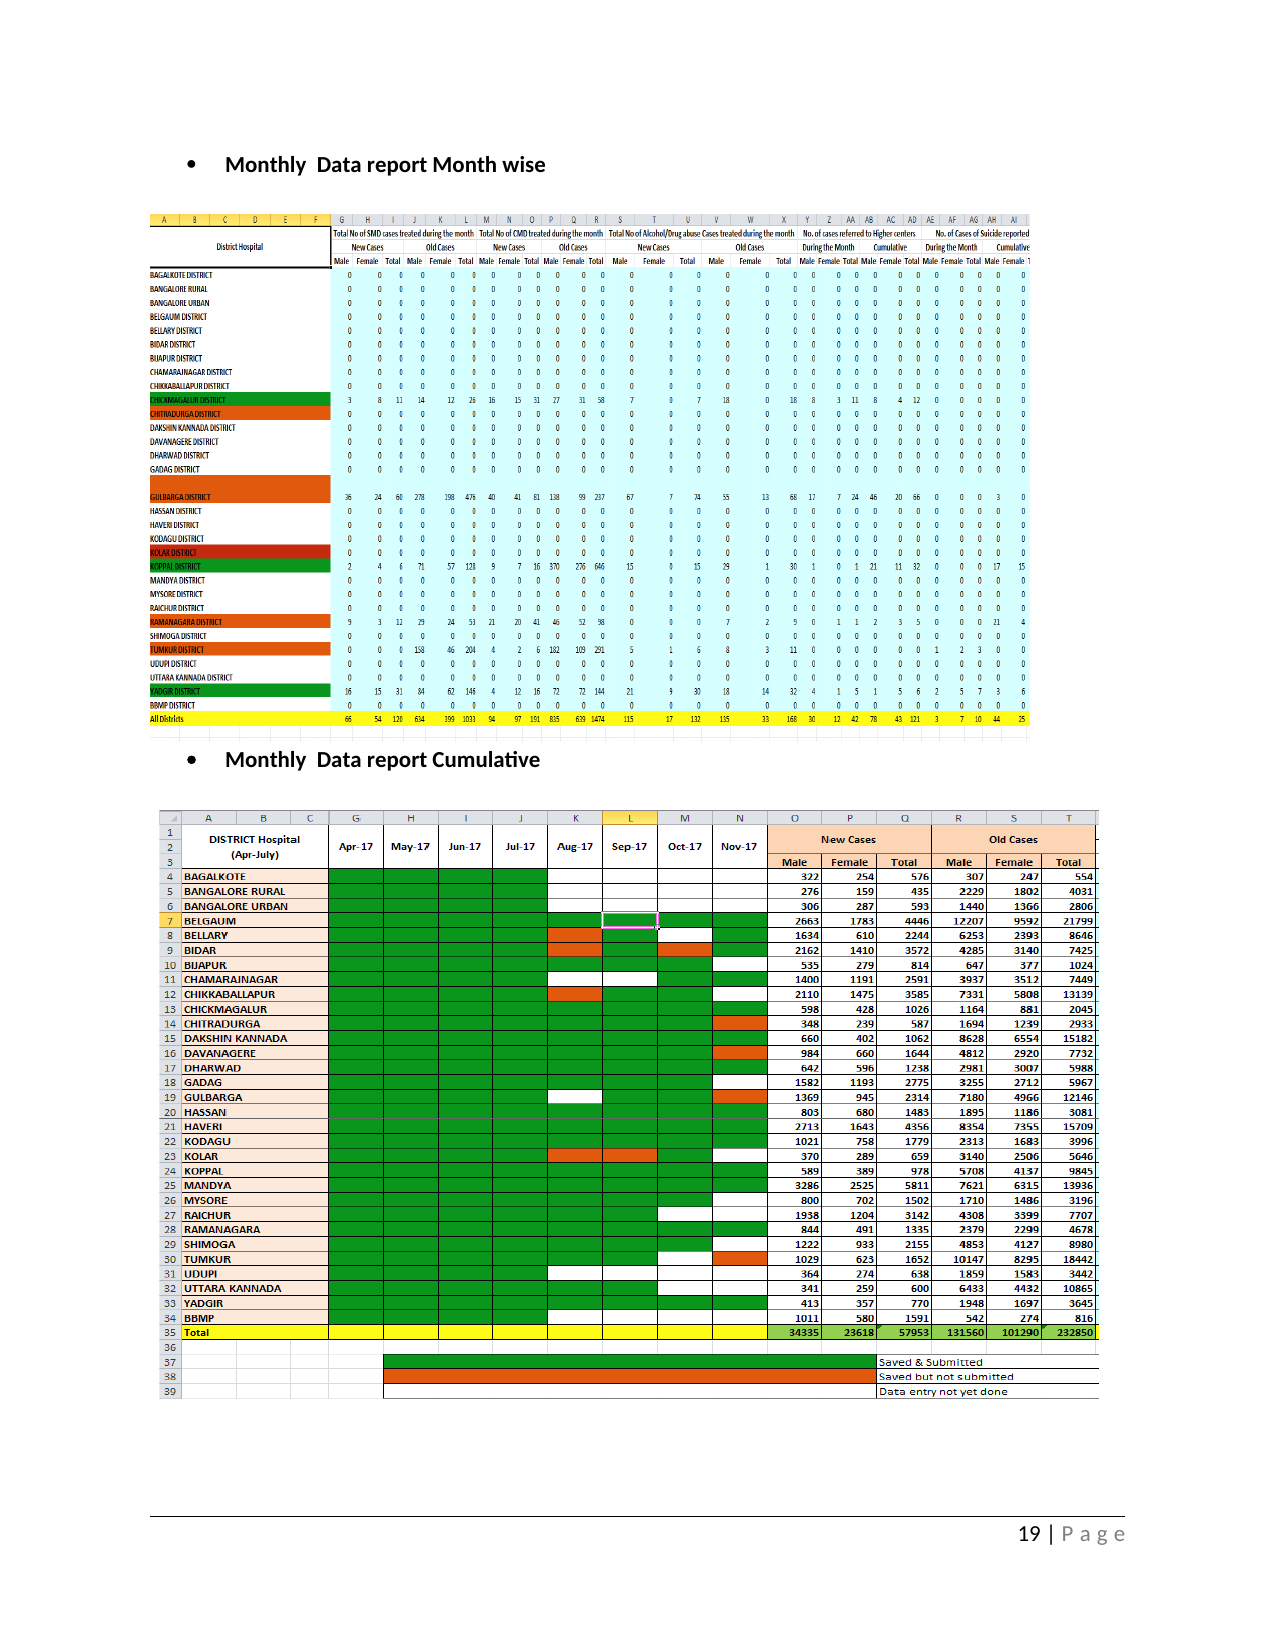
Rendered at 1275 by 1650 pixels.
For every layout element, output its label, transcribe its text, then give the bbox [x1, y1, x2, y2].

picture [159, 810, 1099, 1399]
list Monthly Data report Month wise [187, 150, 1125, 178]
list Monthly Data report Cumulative [187, 746, 1125, 774]
picture [150, 214, 1030, 742]
